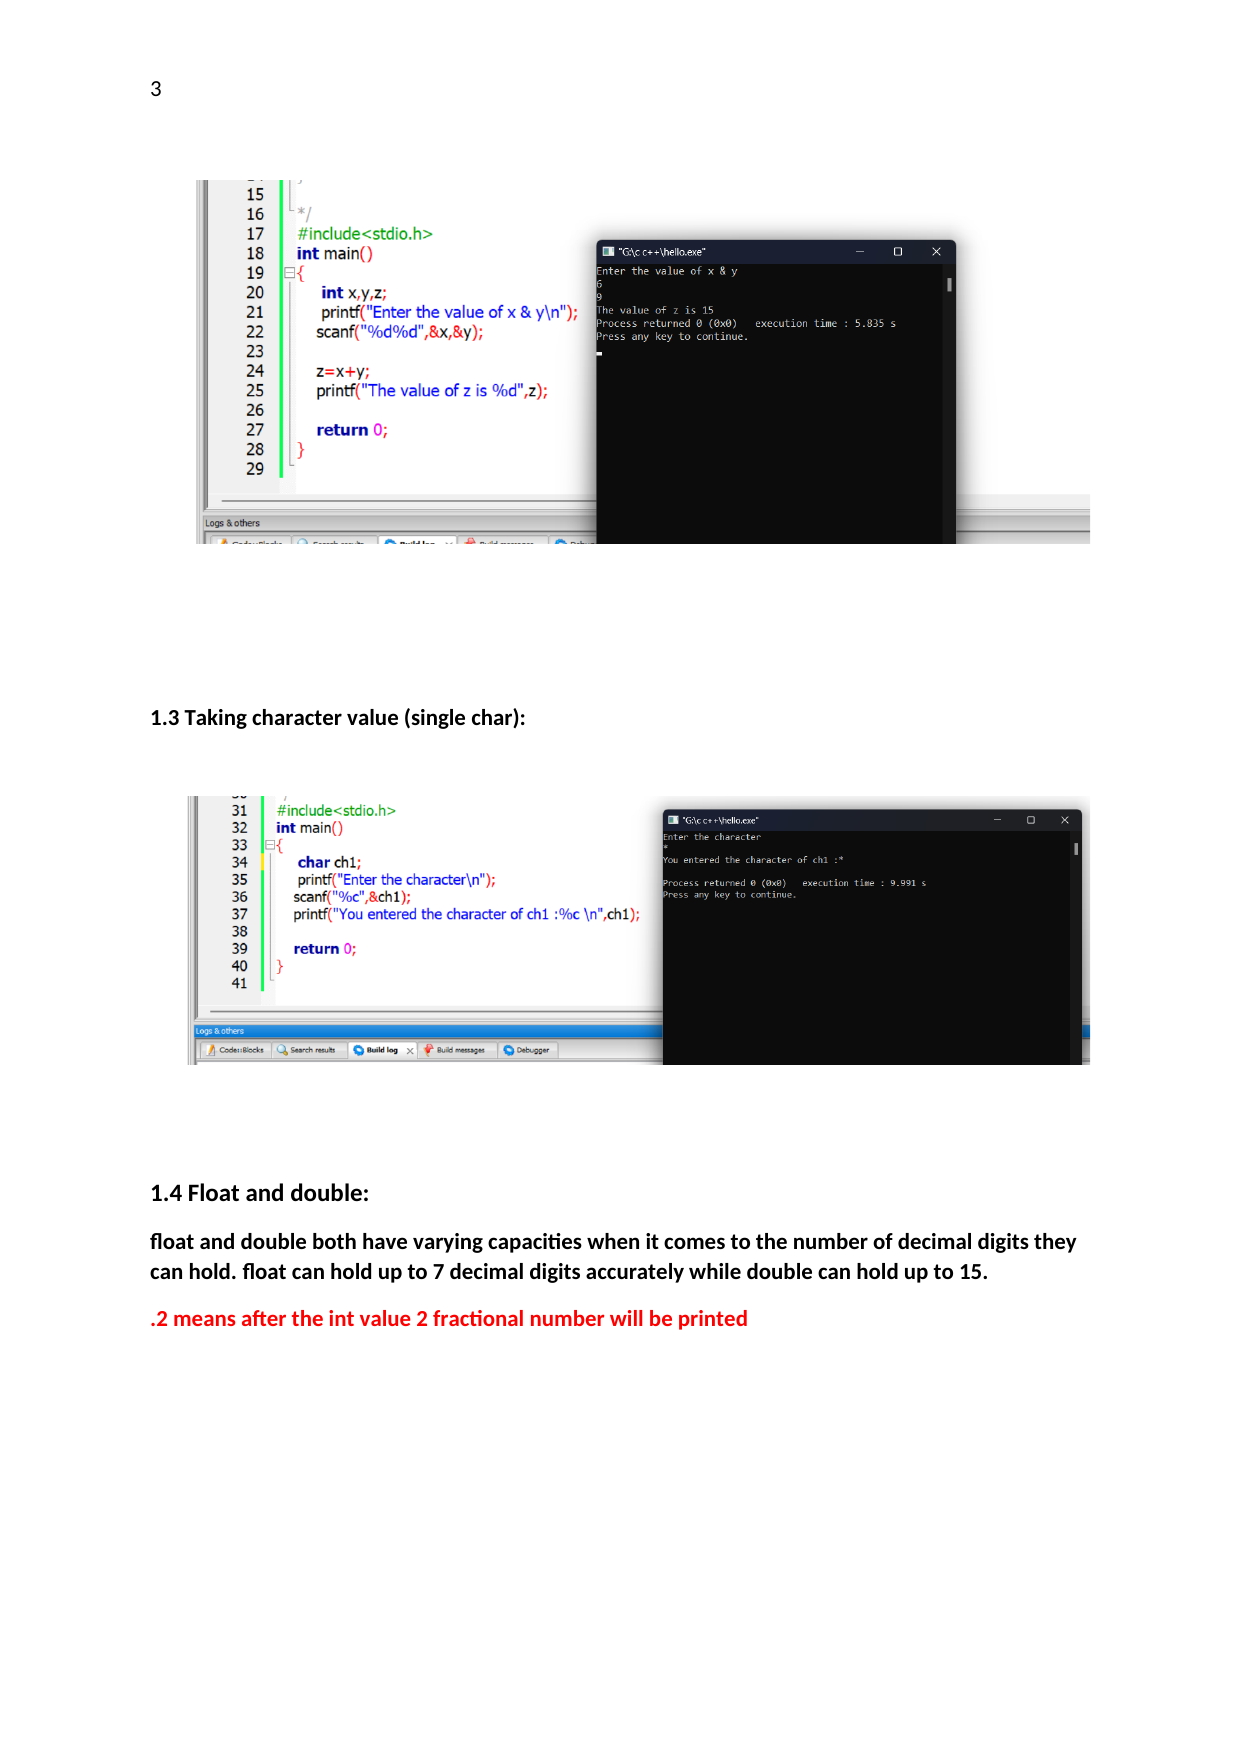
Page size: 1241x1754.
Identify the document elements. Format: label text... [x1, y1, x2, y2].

text .2 means after the int value 2 fractional number will be printed [150, 1304, 1090, 1332]
text float and double both have varying capacities when it comes to the number of decimal digits they can hold. float can hold up to 7 decimal digits accurately while double can hold up to 15. [150, 1227, 1090, 1285]
picture [150, 180, 1091, 544]
picture [150, 796, 1091, 1065]
text 1.4 Float and double: [150, 1177, 1090, 1208]
text 1.3 Taking character value (single char): [150, 703, 1090, 731]
